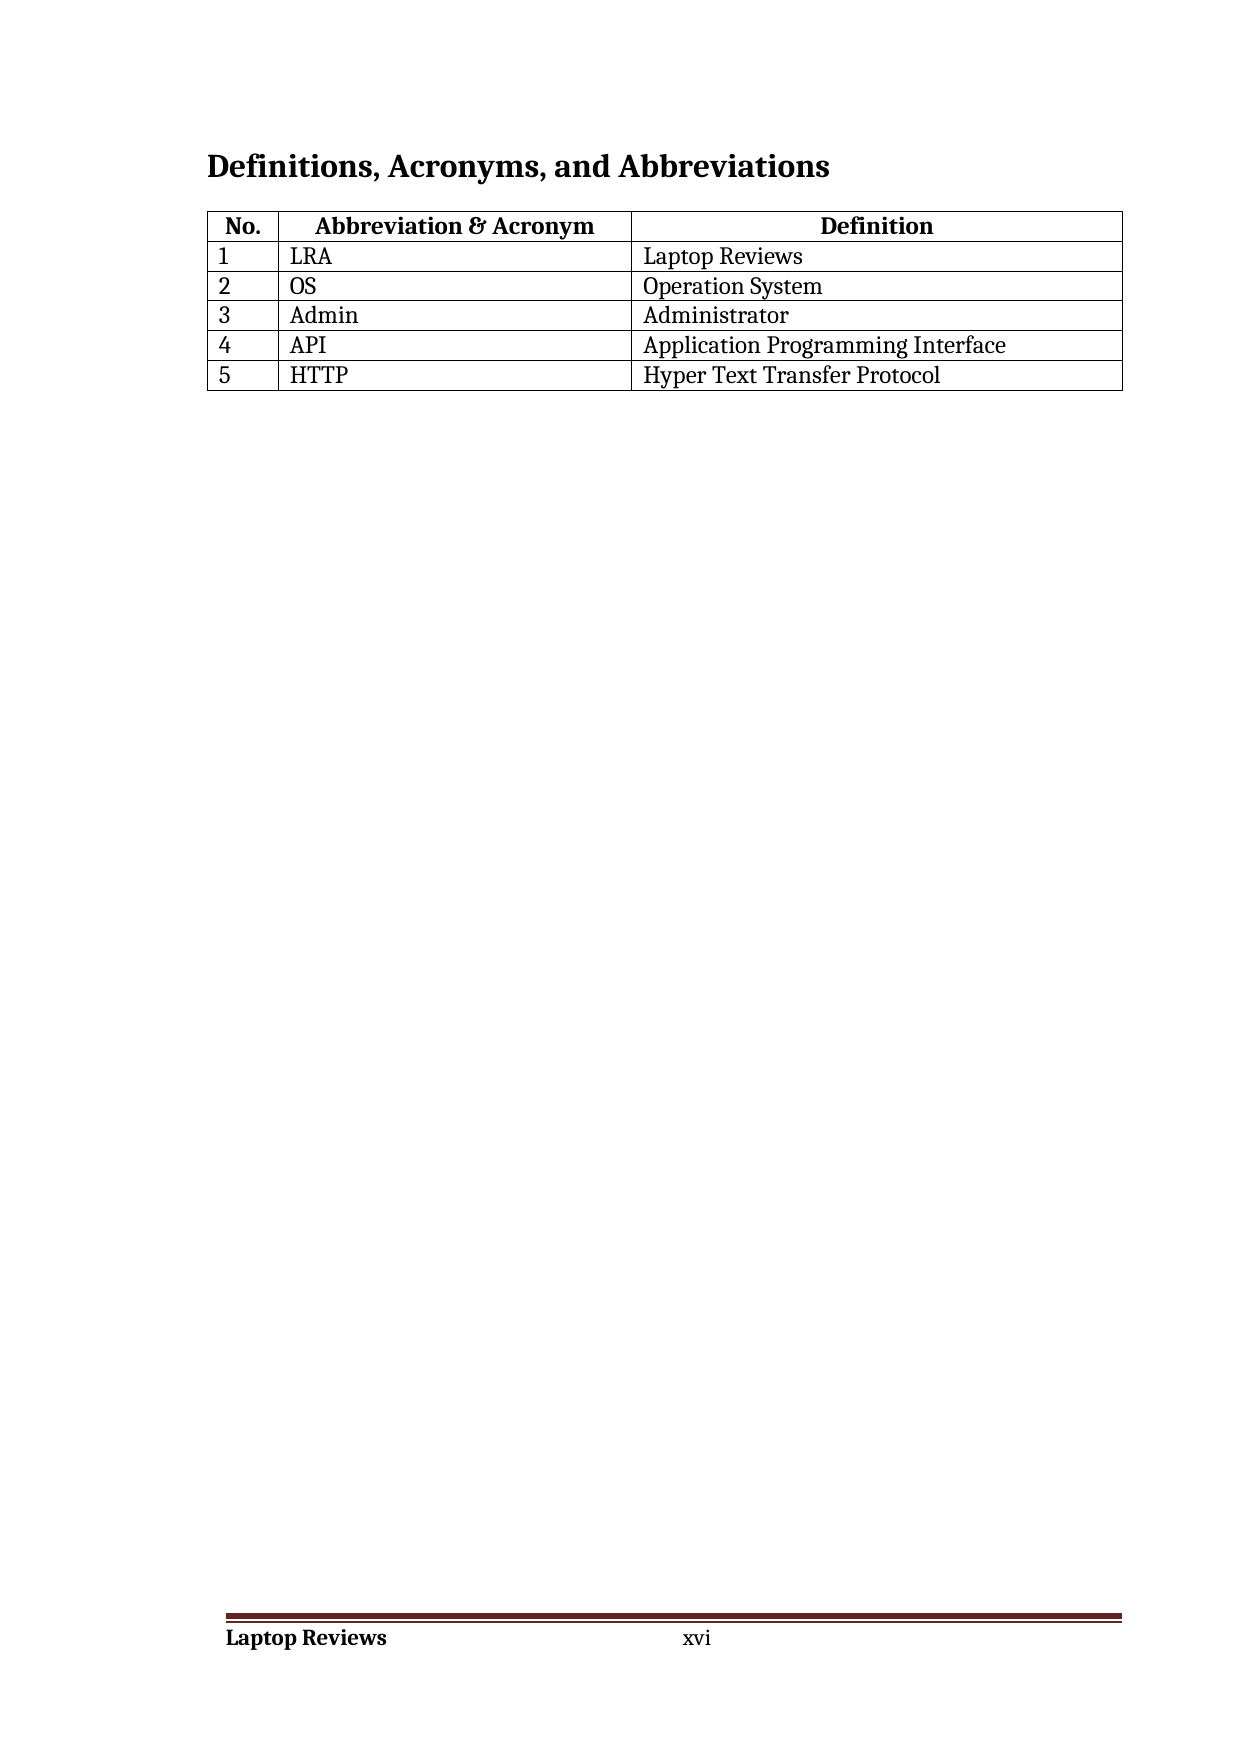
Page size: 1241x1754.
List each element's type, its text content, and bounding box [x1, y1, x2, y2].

table_cell LRA [279, 242, 631, 271]
table_cell 5 [208, 361, 278, 390]
table_header Definition [632, 212, 1122, 241]
subtitle Definitions, Acronyms, and Abbreviations [207, 148, 1122, 186]
table_cell 2 [208, 272, 278, 300]
table_header Abbreviation & Acronym [279, 212, 631, 241]
table_cell OS [279, 272, 631, 300]
table_cell Administrator [632, 301, 1122, 330]
table_cell Laptop Reviews [632, 242, 1122, 271]
table_cell API [279, 331, 631, 360]
table_cell 4 [208, 331, 278, 360]
table_cell Application Programming Interface [632, 331, 1122, 360]
table_cell 1 [208, 242, 278, 271]
table_cell 3 [208, 301, 278, 330]
table_cell Admin [279, 301, 631, 330]
table_cell Operation System [632, 272, 1122, 300]
table_cell HTTP [279, 361, 631, 390]
table_cell Hyper Text Transfer Protocol [632, 361, 1122, 390]
table_header No. [208, 212, 278, 241]
